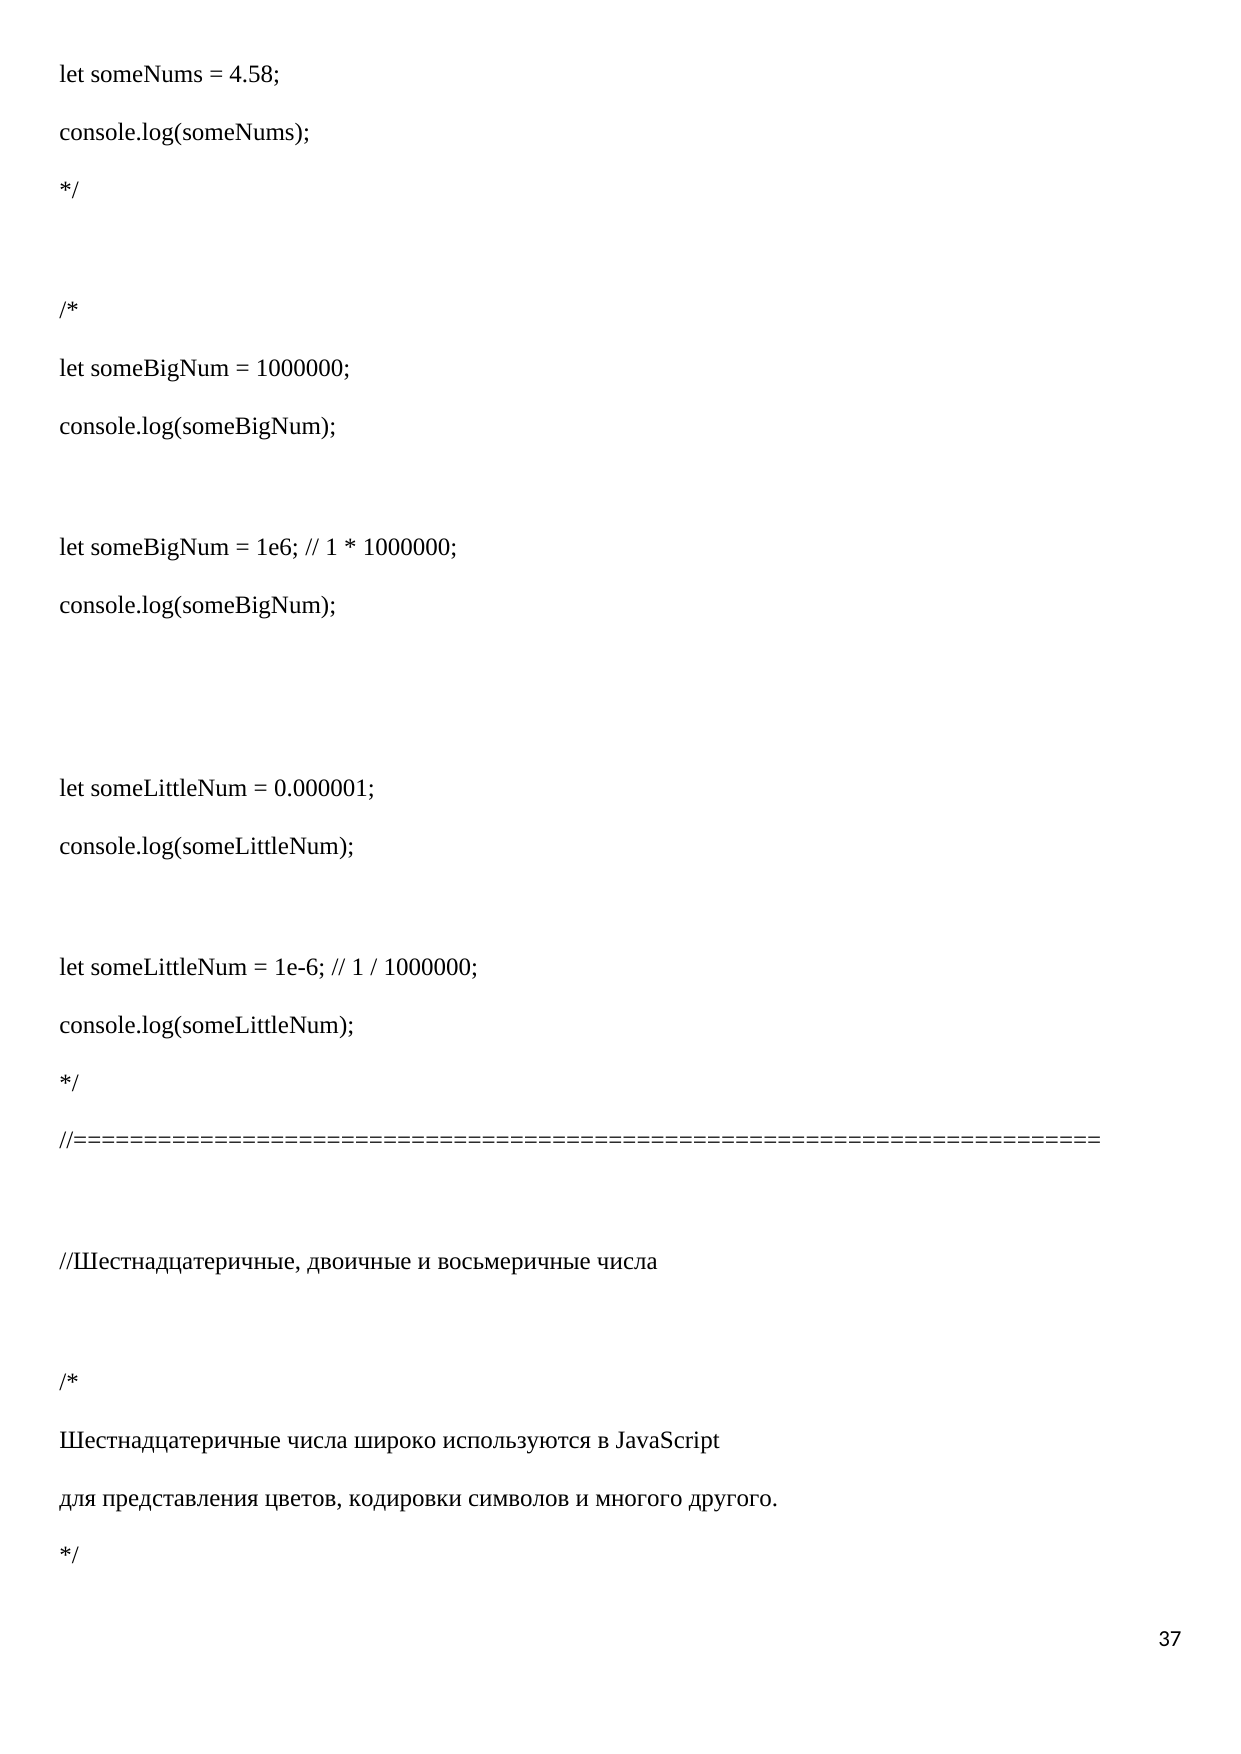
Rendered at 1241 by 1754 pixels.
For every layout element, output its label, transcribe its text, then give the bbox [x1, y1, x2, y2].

text let someLittleNum = 0.000001; [59, 773, 1181, 802]
text /* [59, 1367, 1181, 1396]
text /* [59, 296, 1181, 324]
text let someBigNum = 1000000; [59, 353, 1181, 382]
text console.log(someNums); [59, 117, 1181, 146]
text */ [59, 175, 1181, 204]
text let someLittleNum = 1e-6; // 1 / 1000000; [59, 952, 1181, 981]
text //========================================================================= [59, 1126, 1181, 1154]
text console.log(someLittleNum); [59, 1010, 1181, 1038]
text console.log(someLittleNum); [59, 831, 1181, 860]
text let someNums = 4.58; [59, 59, 1181, 88]
text //Шестнадцатеричные, двоичные и восьмеричные числа [59, 1246, 1181, 1275]
text console.log(someBigNum); [59, 590, 1181, 619]
text */ [59, 1068, 1181, 1096]
text Шестнадцатеричные числа широко используются в JavaScript [59, 1425, 1181, 1453]
text для представления цветов, кодировки символов и многого другого. [59, 1483, 1181, 1511]
text console.log(someBigNum); [59, 411, 1181, 440]
text let someBigNum = 1e6; // 1 * 1000000; [59, 532, 1181, 561]
text */ [59, 1541, 1181, 1569]
